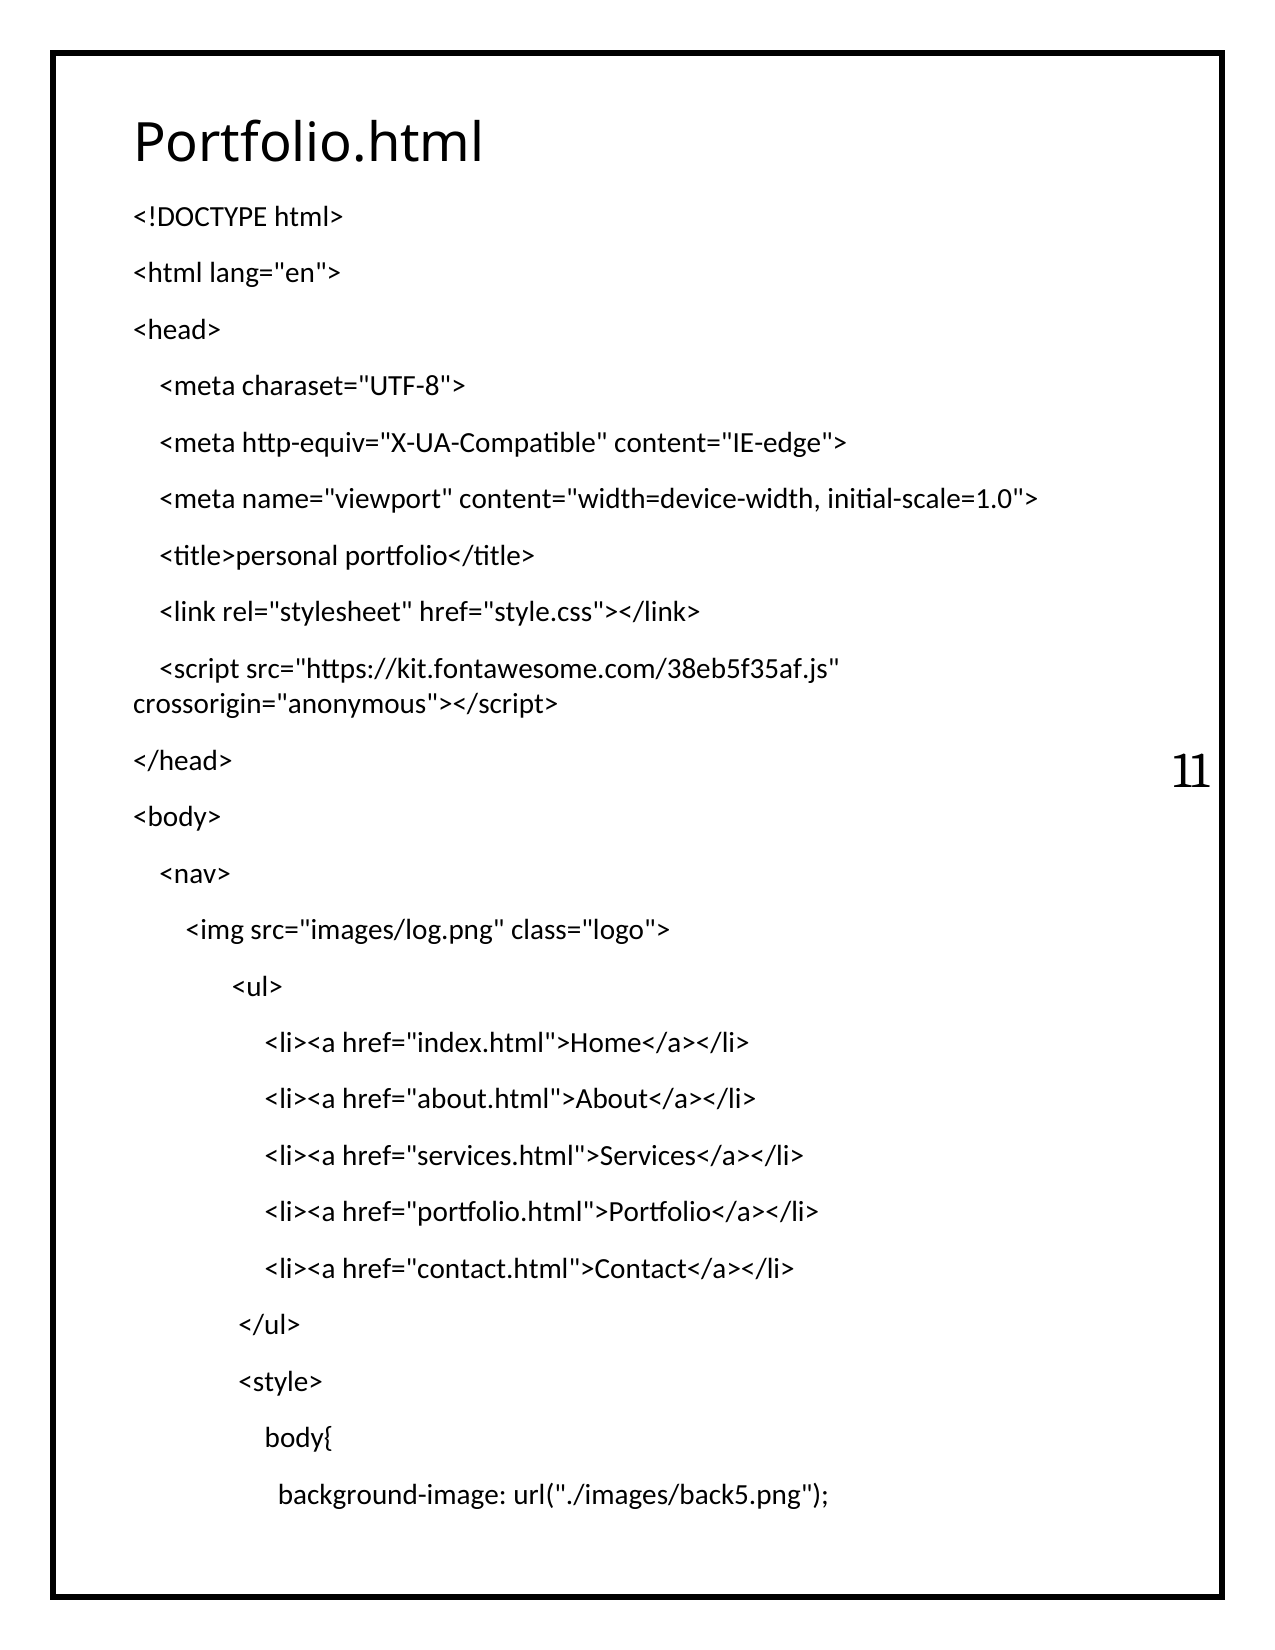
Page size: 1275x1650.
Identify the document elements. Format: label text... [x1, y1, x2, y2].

text </head> [133, 742, 1152, 777]
text <title>personal portfolio</title> [133, 537, 1152, 572]
text body{ [133, 1419, 1152, 1455]
text <nav> [133, 855, 1152, 890]
text background-image: url("./images/back5.png"); [133, 1476, 1152, 1511]
text <meta name="viewport" content="width=device-width, initial-scale=1.0"> [133, 480, 1152, 516]
text </ul> [133, 1306, 1152, 1342]
text <img src="images/log.png" class="logo"> [133, 911, 1152, 947]
text <body> [133, 798, 1152, 834]
text <html lang="en"> [133, 254, 1152, 290]
text <head> [133, 311, 1152, 347]
text <li><a href="services.html">Services</a></li> [133, 1137, 1152, 1173]
text Portfolio.html [133, 103, 1152, 177]
text <li><a href="about.html">About</a></li> [133, 1081, 1152, 1116]
text <li><a href="index.html">Home</a></li> [133, 1024, 1152, 1060]
text <meta http-equiv="X-UA-Compatible" content="IE-edge"> [133, 424, 1152, 459]
text <script src="https://kit.fontawesome.com/38eb5f35af.js" crossorigin="anonymous"></script> [133, 650, 1152, 721]
text <!DOCTYPE html> [133, 198, 1152, 234]
text <li><a href="portfolio.html">Portfolio</a></li> [133, 1193, 1152, 1229]
text <meta charaset="UTF-8"> [133, 367, 1152, 403]
text <li><a href="contact.html">Contact</a></li> [133, 1250, 1152, 1286]
text <link rel="stylesheet" href="style.css"></link> [133, 593, 1152, 629]
text <style> [133, 1363, 1152, 1398]
text <ul> [133, 968, 1152, 1003]
